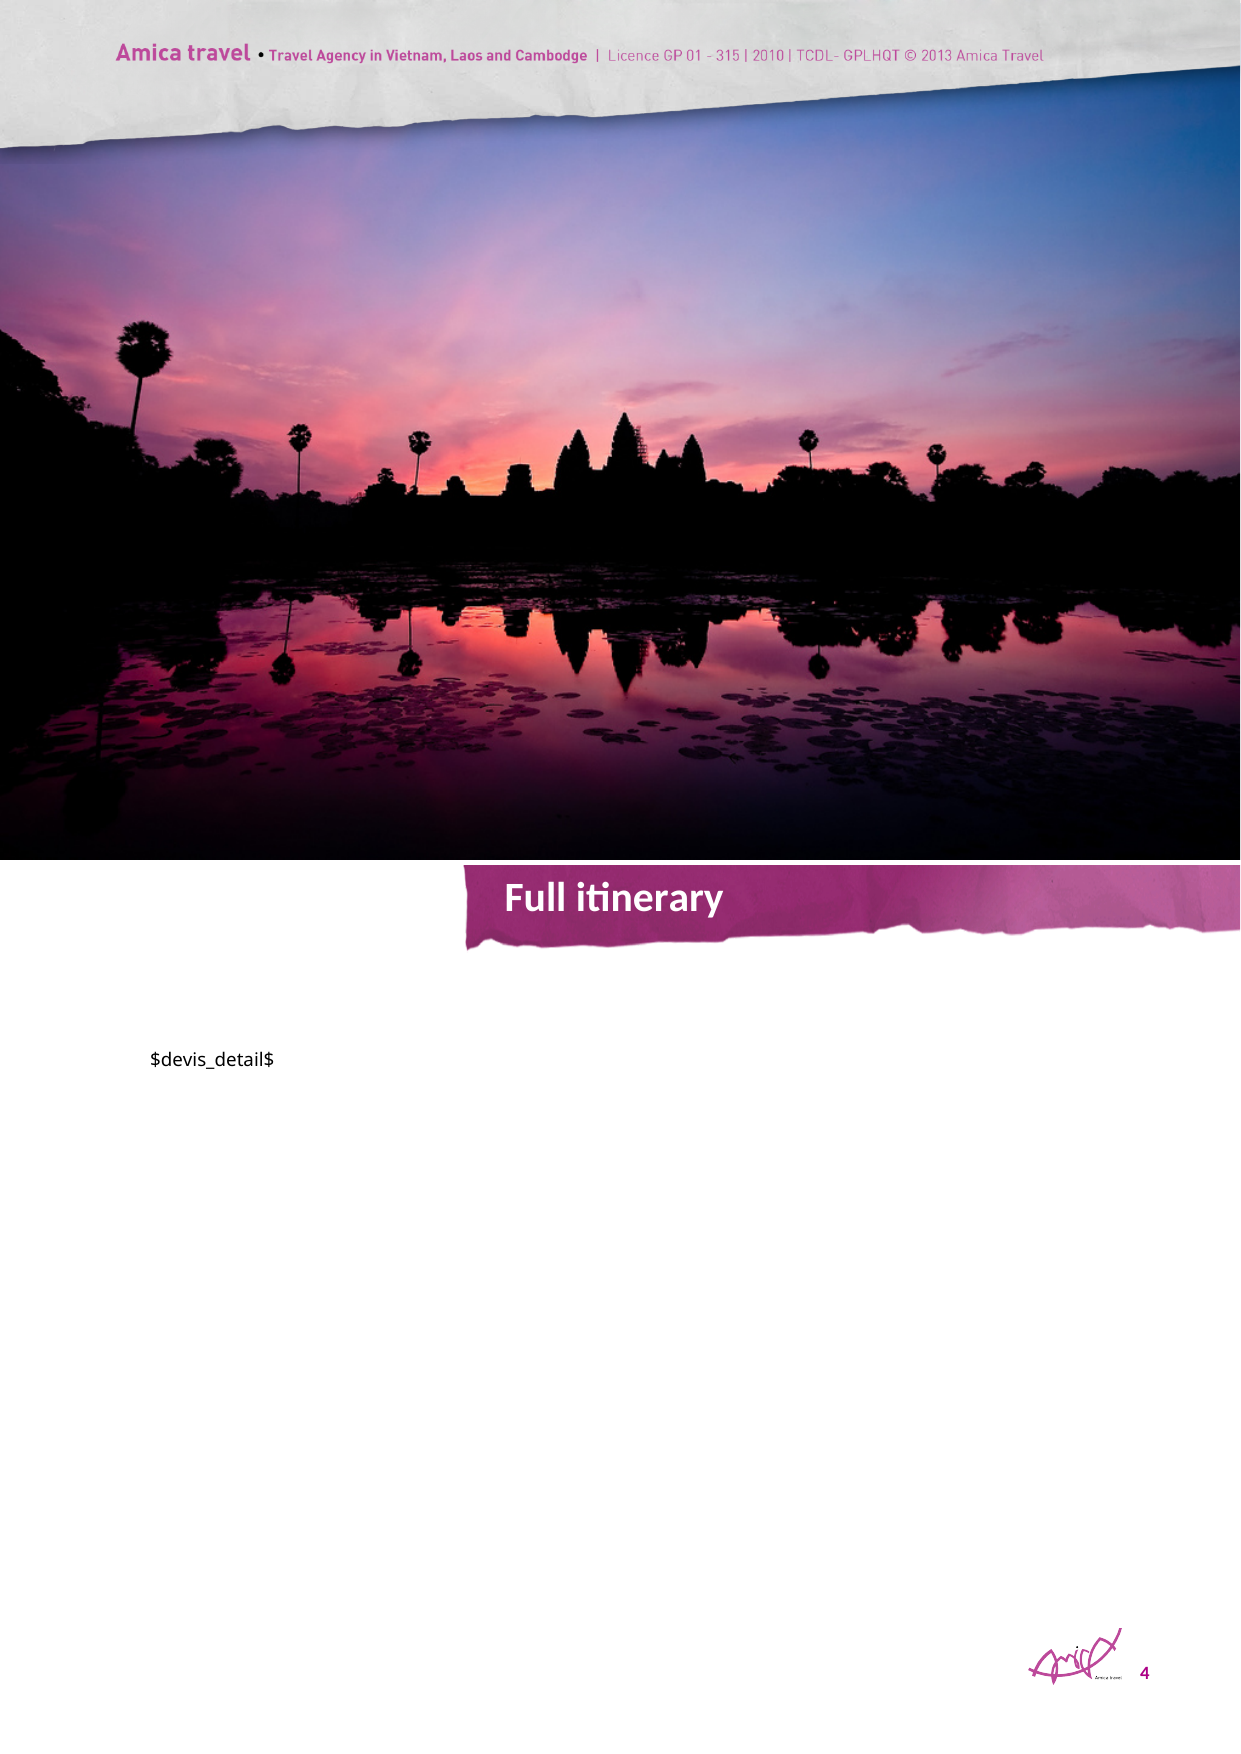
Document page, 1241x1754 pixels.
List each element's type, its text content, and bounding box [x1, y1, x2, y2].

text Full itinerary [504, 871, 1090, 921]
picture [0, 0, 1241, 860]
picture [1028, 1628, 1122, 1685]
picture [440, 865, 1241, 974]
text $devis_detail$ [150, 1046, 1090, 1072]
